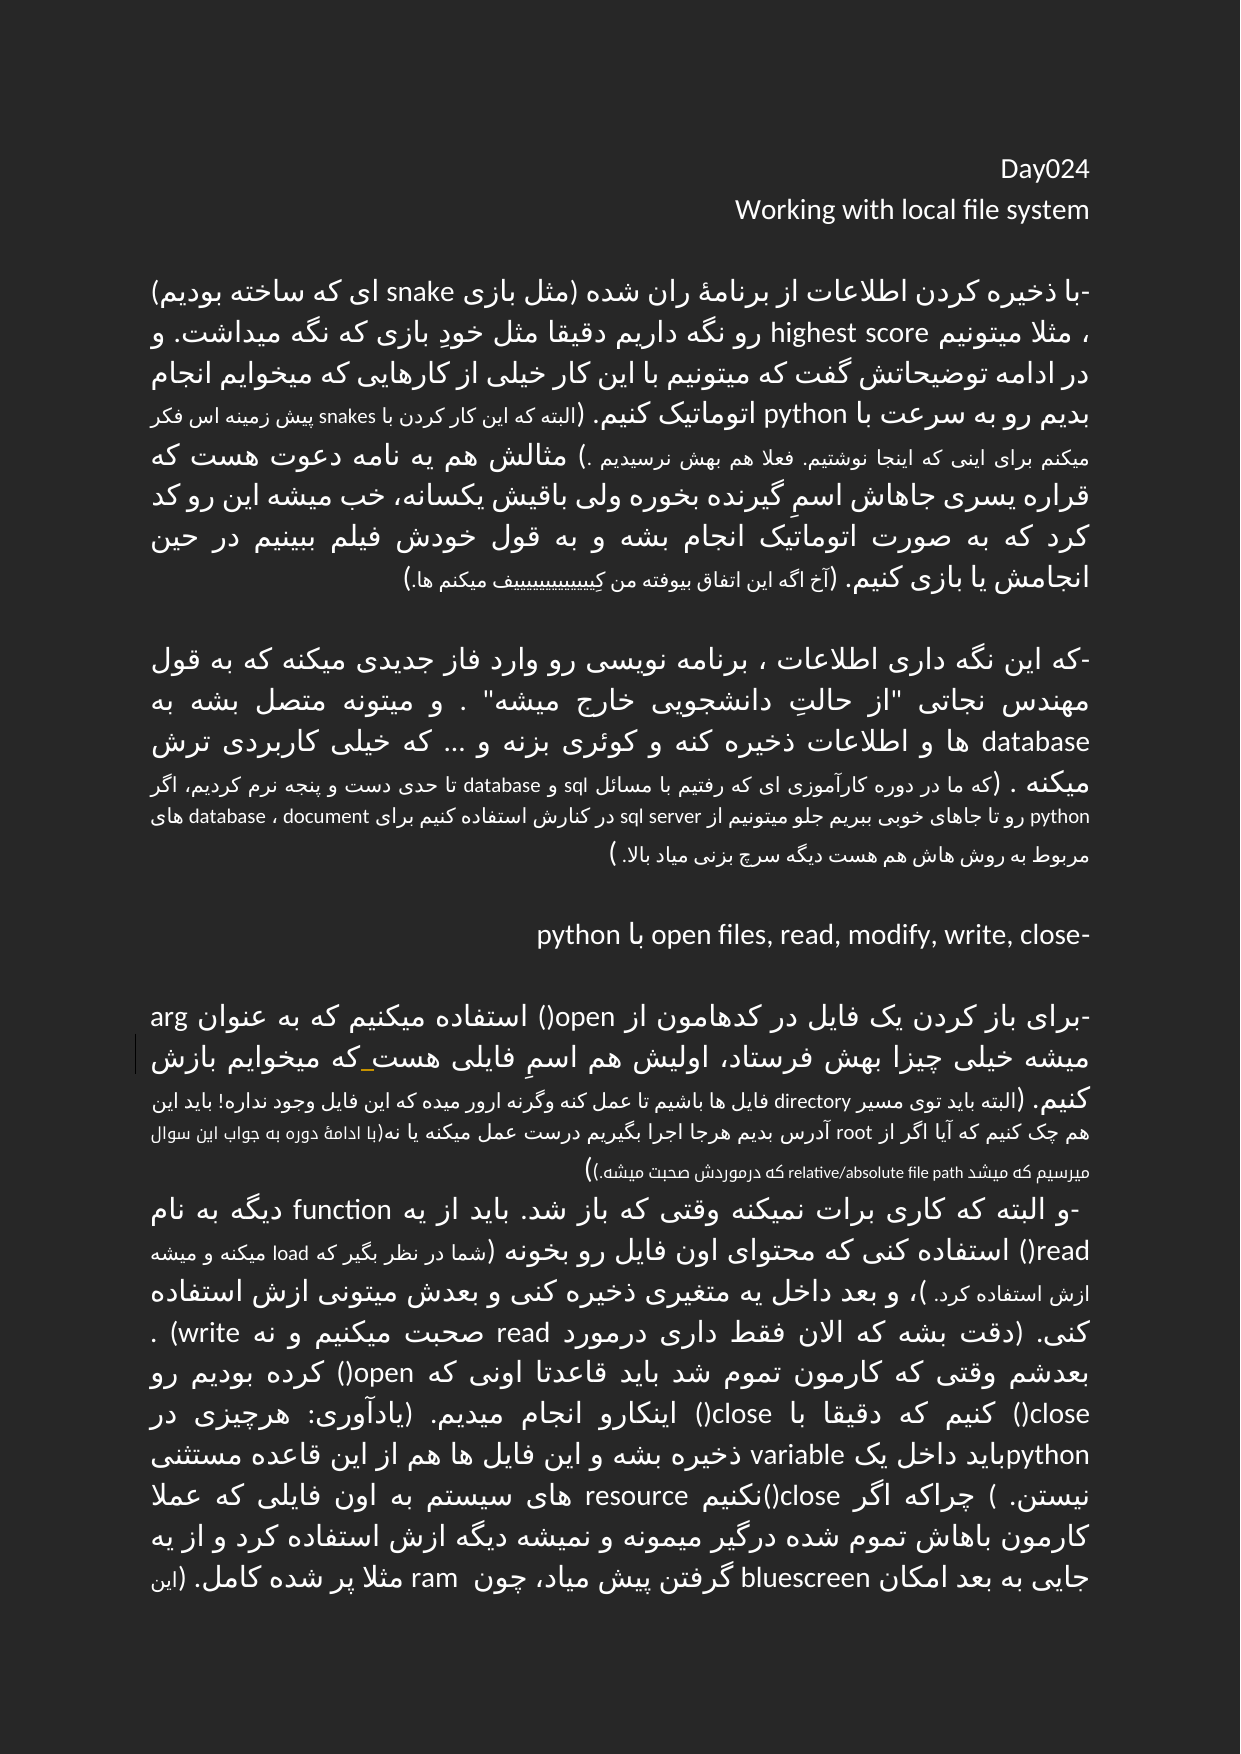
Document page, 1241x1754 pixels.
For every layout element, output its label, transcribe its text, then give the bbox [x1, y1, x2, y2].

text Working with local file system [150, 191, 1090, 227]
text -که این نگه داری اطلاعات ، برنامه نویسی رو وارد فاز جدیدی میکنه که به قول مهندس نجاتی "از حالتِ دانشجویی خارج میشه" . و میتونه متصل بشه به database ها و اطلاعات ذخیره کنه و کوئری بزنه و ... که خیلی کاربردی ترش میکنه . (که ما در دوره کارآموزی ای که رفتیم با مسائل sql و database تا حدی دست و پنجه نرم کردیم، اگر python رو تا جاهای خوبی ببریم جلو میتونیم از sql server در کنارش استفاده کنیم برای database ، document های مربوط به روش هاش هم هست دیگه سرچ بزنی میاد بالا. ) [150, 641, 1090, 870]
text Day024 [150, 150, 1090, 186]
text -برای باز کردن یک فایل در کدهامون از open() استفاده میکنیم که به عنوان arg میشه خیلی چیزا بهش فرستاد، اولیش هم اسمِ فایلی هستکه میخوایم بازش کنیم. (البته باید توی مسیر directory فایل ها باشیم تا عمل کنه وگرنه ارور میده که این فایل وجود نداره! باید این هم چک کنیم که آیا اگر از root آدرس بدیم هرجا اجرا بگیریم درست عمل میکنه یا نه(با ادامۀ دوره به جواب این سوال میرسیم که میشد relative/absolute file path که درموردش صحبت میشه.)) [150, 998, 1090, 1186]
text -با ذخیره کردن اطلاعات از برنامۀ ران شده (مثل بازی snake ای که ساخته بودیم) ، مثلا میتونیم highest score رو نگه داریم دقیقا مثل خودِ بازی که نگه میداشت. و در ادامه توضیحاتش گفت که میتونیم با این کار خیلی از کارهایی که میخوایم انجام بدیم رو به سرعت با python اتوماتیک کنیم. (البته که این کار کردن با snakes پیش زمینه اس فکر میکنم برای اینی که اینجا نوشتیم. فعلا هم بهش نرسیدیم .) مثالش هم یه نامه دعوت هست که قراره یسری جاهاش اسمِ گیرنده بخوره ولی باقیش یکسانه، خب میشه این رو کد کرد که به صورت اتوماتیک انجام بشه و به قول خودش فیلم ببینیم در حین انجامش یا بازی کنیم. (آخ اگه این اتفاق بیوفته من کِیییییییییییییف میکنم ها.) [150, 273, 1090, 595]
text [150, 1191, 1090, 1595]
text -open files, read, modify, write, close با python [150, 916, 1090, 952]
